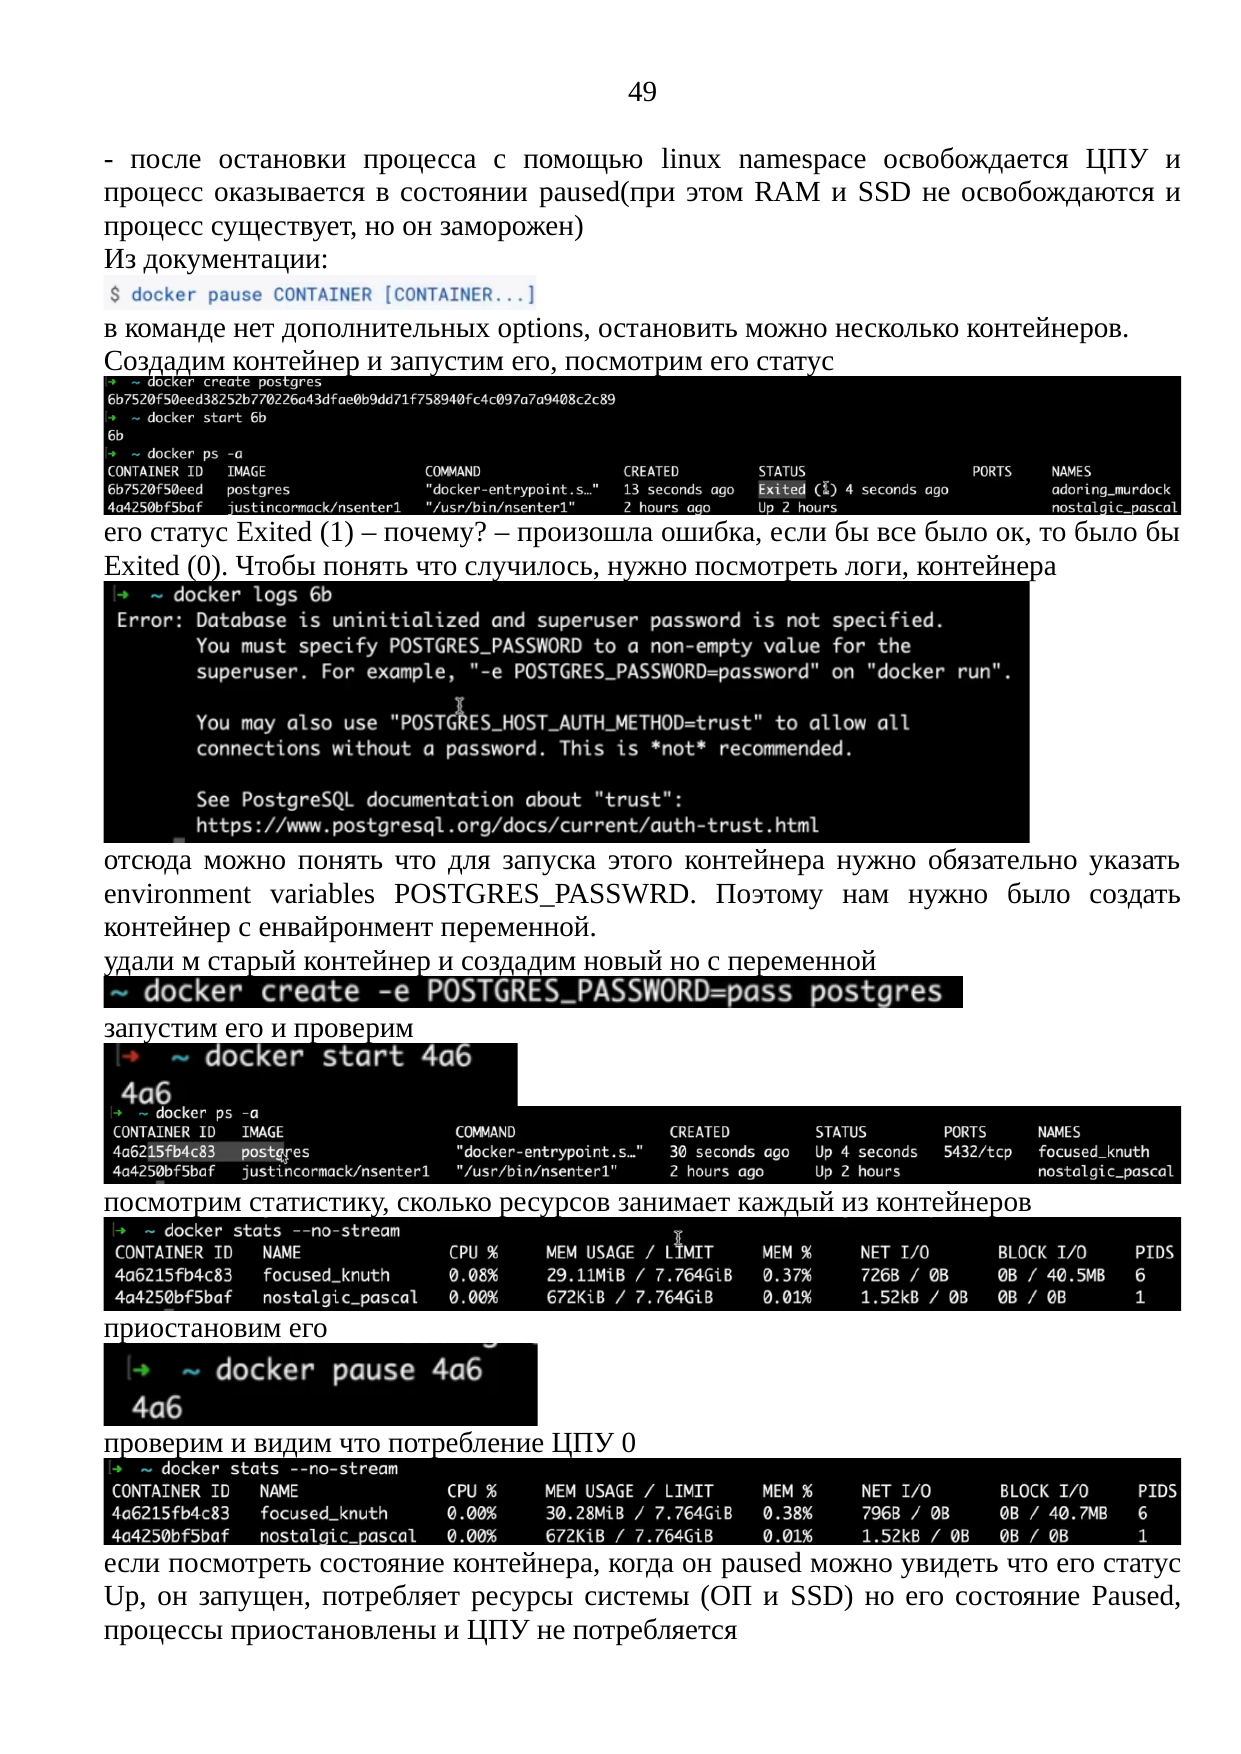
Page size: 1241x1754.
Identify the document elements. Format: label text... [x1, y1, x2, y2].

picture [103, 376, 1182, 515]
list удали м старый контейнер и создадим новый но с переменной [103, 943, 1181, 976]
list если посмотреть состояние контейнера, когда он paused можно увидеть что его статус Up, он запущен, потребляет ресурсы системы (ОП и SSD) но его состояние Paused, процессы приостановлены и ЦПУ не потребляется [103, 1545, 1181, 1645]
list запустим его и проверим [103, 1010, 1181, 1043]
list его статус Exited (1) – почему? – произошла ошибка, если бы все было ок, то было бы Exited (0). Чтобы понять что случилось, нужно посмотреть логи, контейнера [103, 515, 1181, 581]
list приостановим его [103, 1311, 1181, 1344]
picture [103, 976, 963, 1008]
picture [103, 1458, 1182, 1545]
list в команде нет дополнительных options, остановить можно несколько контейнеров. [103, 310, 1181, 343]
picture [103, 581, 1030, 843]
list посмотрим статистику, сколько ресурсов занимает каждый из контейнеров [103, 1184, 1181, 1217]
list Из документации: [103, 242, 1181, 275]
picture [103, 275, 537, 310]
picture [103, 1043, 1182, 1184]
picture [103, 1217, 1182, 1311]
list Создадим контейнер и запустим его, посмотрим его статус [103, 343, 1181, 376]
list отсюда можно понять что для запуска этого контейнера нужно обязательно указать environment variables POSTGRES_PASSWRD. Поэтому нам нужно было создать контейнер с енвайронмент переменной. [103, 842, 1181, 943]
picture [103, 1343, 538, 1426]
list - после остановки процесса с помощью linux namespace освобождается ЦПУ и процесс оказывается в состоянии paused(при этом RAM и SSD не освобождаются и процесс существует, но он заморожен) [103, 141, 1181, 242]
list проверим и видим что потребление ЦПУ 0 [103, 1425, 1181, 1458]
